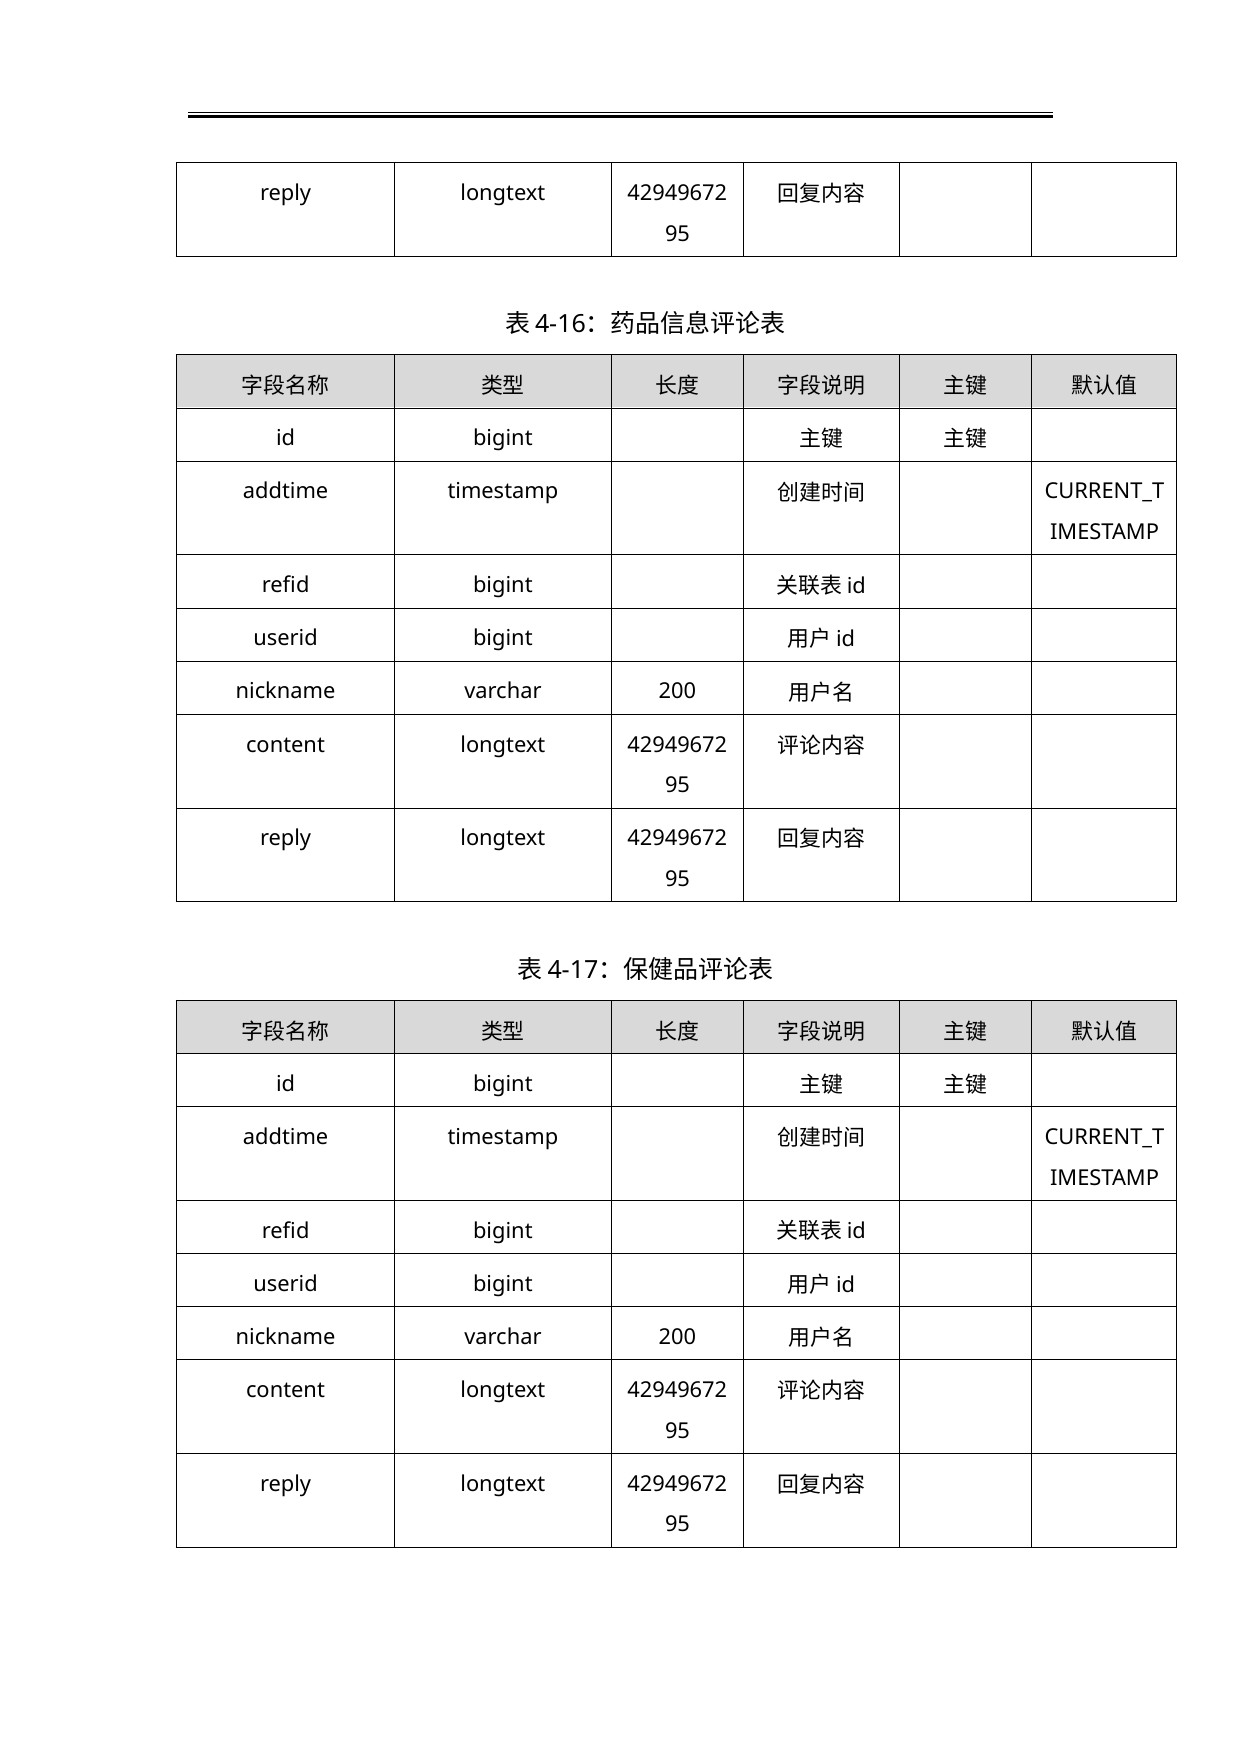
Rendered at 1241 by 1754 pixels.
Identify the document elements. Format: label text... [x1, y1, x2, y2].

table_header 主键 [900, 355, 1031, 407]
table_header 字段说明 [744, 355, 899, 407]
table_header 类型 [395, 1001, 611, 1053]
table_cell 主键 [744, 409, 899, 461]
table_cell 回复内容 [744, 809, 899, 901]
table_cell [1032, 809, 1176, 901]
table_cell [1032, 1054, 1176, 1106]
table_cell [900, 1107, 1031, 1200]
table_cell reply [177, 1454, 394, 1547]
table_cell [612, 1201, 743, 1253]
table_cell longtext [395, 715, 611, 807]
table_cell timestamp [395, 1107, 611, 1200]
table_cell [612, 1107, 743, 1200]
table_cell 4294967295 [612, 163, 743, 256]
table_cell [1032, 1201, 1176, 1253]
table_cell 主键 [900, 409, 1031, 461]
table_cell timestamp [395, 462, 611, 554]
table_cell bigint [395, 1054, 611, 1106]
table_header 默认值 [1032, 1001, 1176, 1053]
table_header 长度 [612, 1001, 743, 1053]
table_cell content [177, 715, 394, 807]
table_cell 创建时间 [744, 462, 899, 554]
table_cell [1032, 1360, 1176, 1453]
table_cell bigint [395, 409, 611, 461]
table_cell [1032, 662, 1176, 714]
table_cell bigint [395, 609, 611, 661]
table_header 长度 [612, 355, 743, 407]
table_cell userid [177, 609, 394, 661]
table_cell [1032, 1454, 1176, 1547]
table_cell varchar [395, 1307, 611, 1359]
table_cell [612, 609, 743, 661]
table_cell 回复内容 [744, 163, 899, 256]
table_cell [1032, 163, 1176, 256]
table_cell [1032, 609, 1176, 661]
table_cell 关联表id [744, 555, 899, 607]
table_cell 200 [612, 1307, 743, 1359]
table_cell userid [177, 1254, 394, 1306]
table_cell id [177, 409, 394, 461]
table_cell longtext [395, 163, 611, 256]
table_header 默认值 [1032, 355, 1176, 407]
table_cell varchar [395, 662, 611, 714]
table_cell [1032, 1307, 1176, 1359]
table_cell 关联表id [744, 1201, 899, 1253]
table_cell 回复内容 [744, 1454, 899, 1547]
table_cell bigint [395, 1254, 611, 1306]
table_cell 主键 [900, 1054, 1031, 1106]
table_cell [900, 1360, 1031, 1453]
table_cell [900, 609, 1031, 661]
table_cell bigint [395, 555, 611, 607]
table_cell 用户id [744, 609, 899, 661]
table_cell CURRENT_TIMESTAMP [1032, 1107, 1176, 1200]
table_cell longtext [395, 1360, 611, 1453]
table_cell [900, 163, 1031, 256]
table_cell [900, 809, 1031, 901]
text 表4-17：保健品评论表 [187, 935, 1053, 1000]
table_cell 用户名 [744, 1307, 899, 1359]
table_cell [900, 715, 1031, 807]
table_cell [1032, 715, 1176, 807]
table_cell [612, 462, 743, 554]
table_cell refid [177, 1201, 394, 1253]
table_cell [612, 409, 743, 461]
table_cell [612, 1254, 743, 1306]
table_cell addtime [177, 1107, 394, 1200]
table_cell 4294967295 [612, 1360, 743, 1453]
table_cell 用户id [744, 1254, 899, 1306]
table_cell 4294967295 [612, 1454, 743, 1547]
table_cell nickname [177, 1307, 394, 1359]
table_cell [900, 1254, 1031, 1306]
table_cell [900, 1201, 1031, 1253]
table_header 字段说明 [744, 1001, 899, 1053]
table_cell 主键 [744, 1054, 899, 1106]
table_cell 用户名 [744, 662, 899, 714]
table_cell nickname [177, 662, 394, 714]
table_cell longtext [395, 809, 611, 901]
table_cell 评论内容 [744, 715, 899, 807]
table_cell [900, 1307, 1031, 1359]
table_cell [612, 555, 743, 607]
table_cell 创建时间 [744, 1107, 899, 1200]
table_header 类型 [395, 355, 611, 407]
table_cell reply [177, 163, 394, 256]
table_cell CURRENT_TIMESTAMP [1032, 462, 1176, 554]
table_cell longtext [395, 1454, 611, 1547]
table_cell [1032, 409, 1176, 461]
table_header 主键 [900, 1001, 1031, 1053]
table_header 字段名称 [177, 1001, 394, 1053]
table_cell [900, 555, 1031, 607]
table_cell 评论内容 [744, 1360, 899, 1453]
table_cell 4294967295 [612, 809, 743, 901]
table_cell refid [177, 555, 394, 607]
table_cell [900, 462, 1031, 554]
table_cell content [177, 1360, 394, 1453]
table_cell addtime [177, 462, 394, 554]
table_cell reply [177, 809, 394, 901]
table_header 字段名称 [177, 355, 394, 407]
table_cell [900, 1454, 1031, 1547]
table_cell id [177, 1054, 394, 1106]
table_cell [1032, 555, 1176, 607]
table_cell 4294967295 [612, 715, 743, 807]
table_cell [612, 1054, 743, 1106]
text 表4-16：药品信息评论表 [187, 289, 1053, 354]
table_cell [1032, 1254, 1176, 1306]
table_cell bigint [395, 1201, 611, 1253]
table_cell 200 [612, 662, 743, 714]
table_cell [900, 662, 1031, 714]
